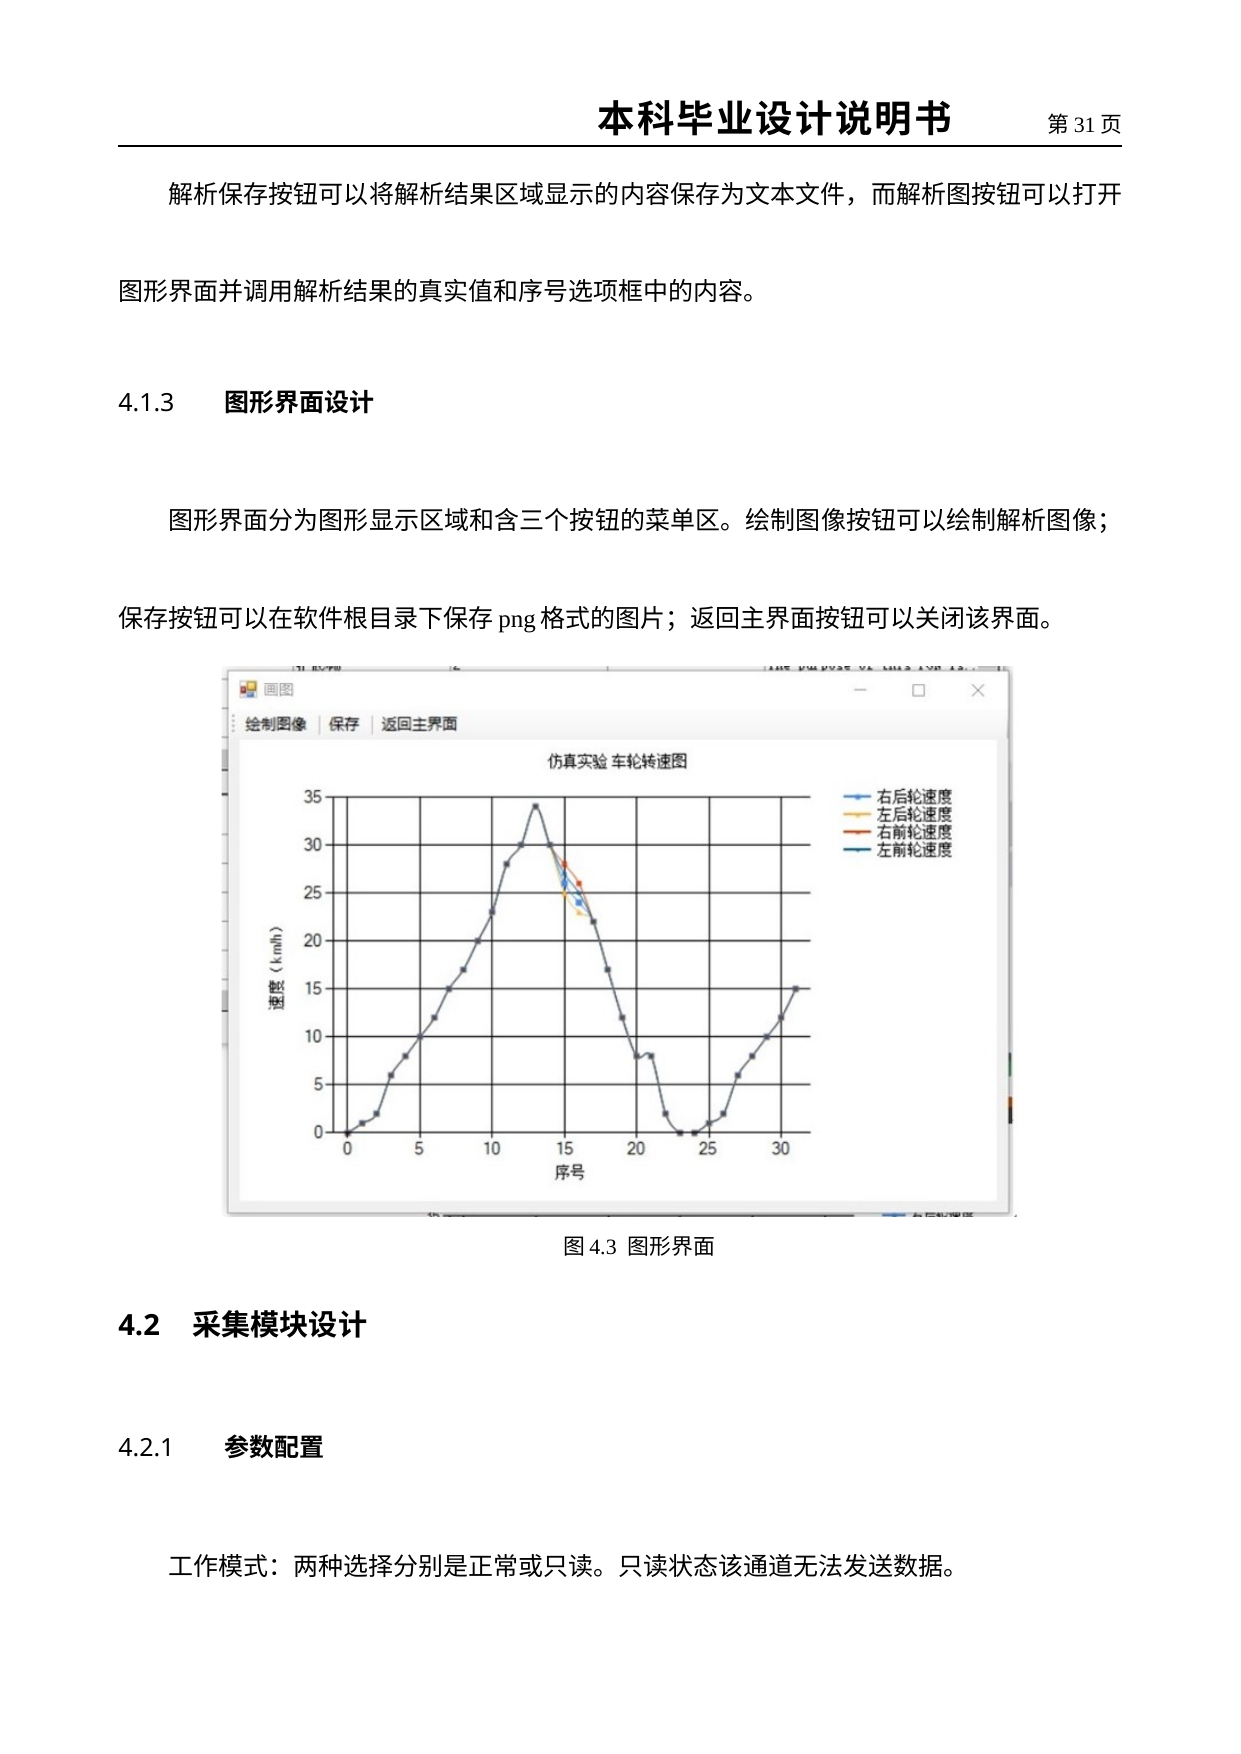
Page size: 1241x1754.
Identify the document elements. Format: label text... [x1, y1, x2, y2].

text 参数配置 [118, 1413, 1122, 1478]
picture [221, 666, 1019, 1217]
text 解析保存按钮可以将解析结果区域显示的内容保存为文本文件，而解析图按钮可以打开图形界面并调用解析结果的真实值和序号选项框中的内容。 [118, 160, 1122, 322]
text 图形界面分为图形显示区域和含三个按钮的菜单区。绘制图像按钮可以绘制解析图像；保存按钮可以在软件根目录下保存png格式的图片；返回主界面按钮可以关闭该界面。 [118, 486, 1122, 649]
text 采集模块设计 [118, 1290, 1122, 1355]
text 图形界面设计 [118, 368, 1122, 433]
text 工作模式：两种选择分别是正常或只读。只读状态该通道无法发送数据。 [118, 1532, 1122, 1597]
text 图4.3 图形界面 [118, 1219, 1122, 1261]
